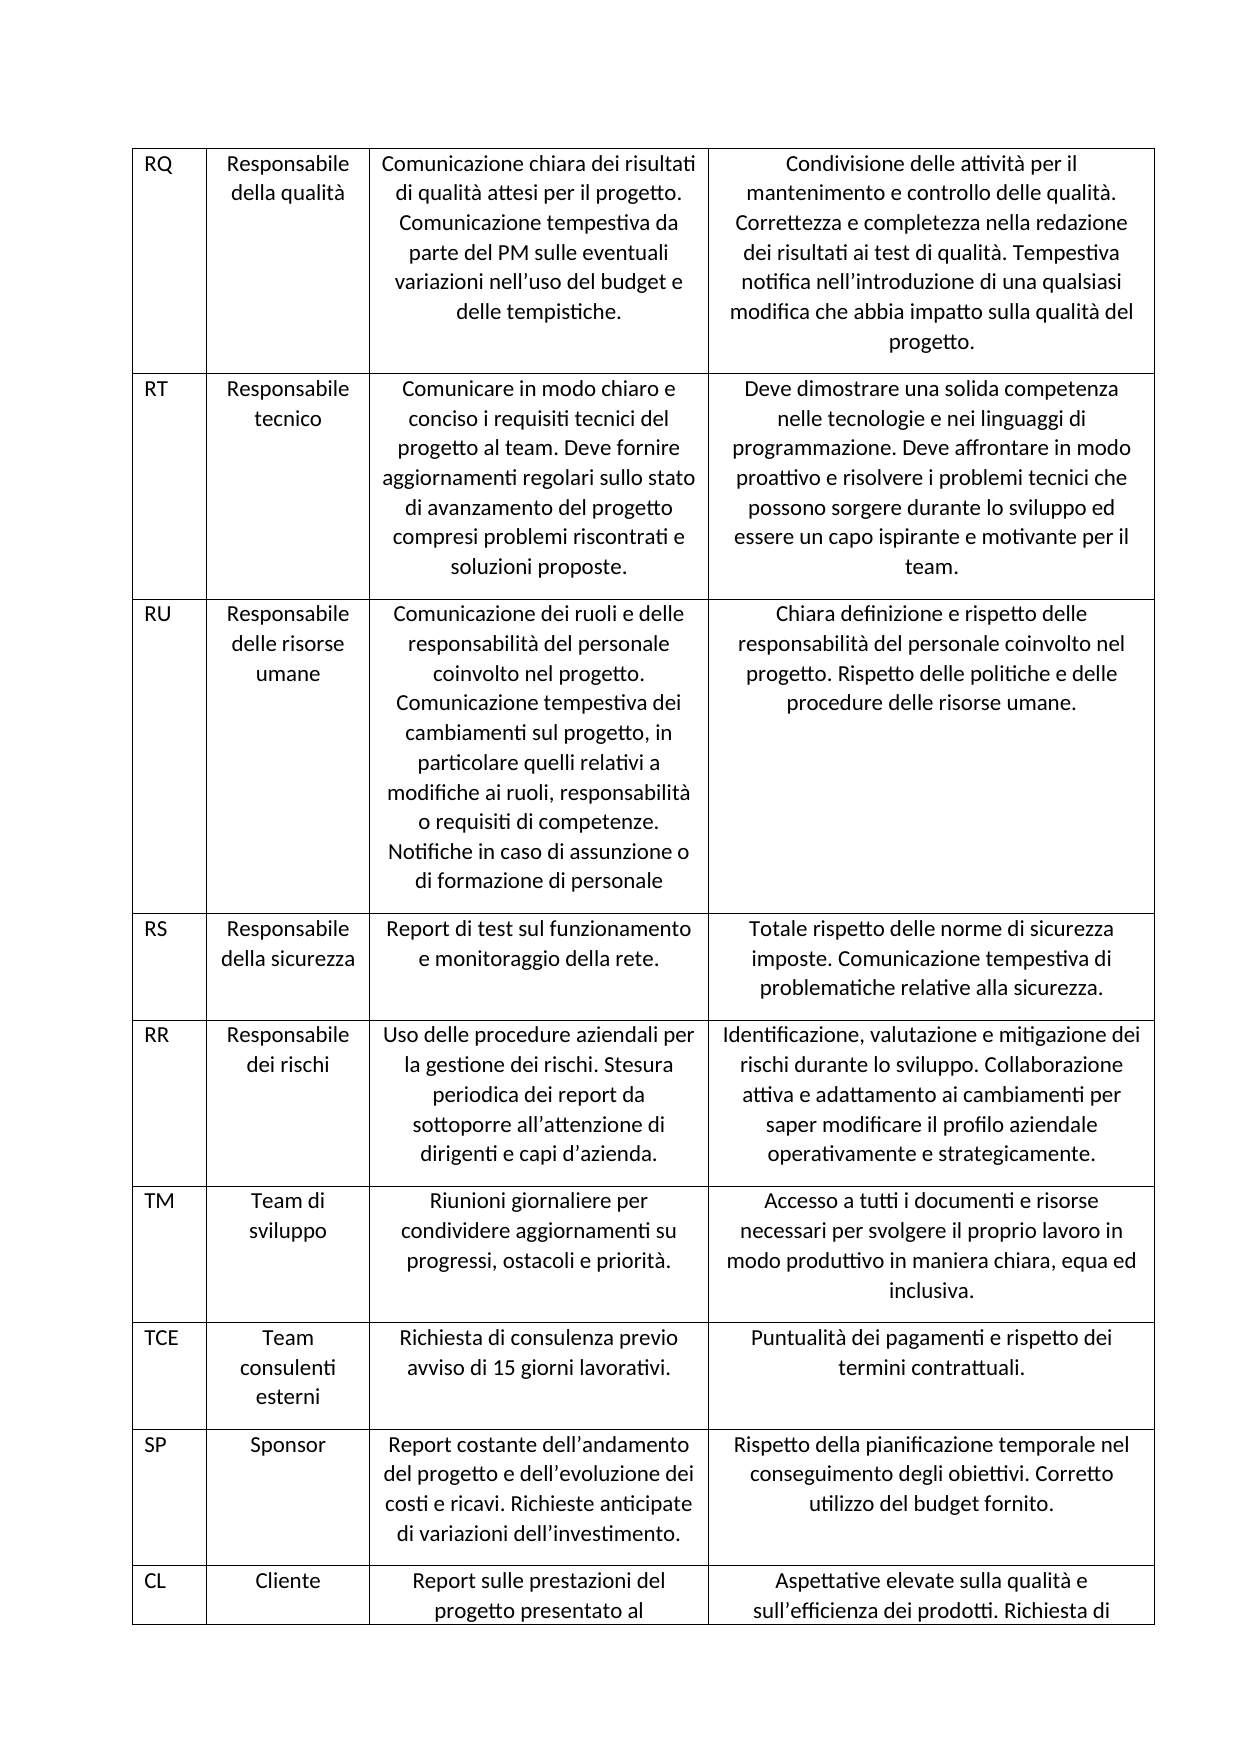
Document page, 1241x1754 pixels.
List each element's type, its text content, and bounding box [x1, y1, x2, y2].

table_cell Chiara definizione e rispetto delle responsabilità del personale coinvolto nel progetto. Rispetto delle politiche e delle procedure delle risorse umane. [709, 600, 1154, 913]
table_cell Riunioni giornaliere per condividere aggiornamenti su progressi, ostacoli e priorità. [370, 1187, 708, 1322]
table_cell Responsabile della sicurezza [207, 914, 369, 1019]
table_cell Report di test sul funzionamento e monitoraggio della rete. [370, 914, 708, 1019]
table_cell RR [133, 1021, 206, 1186]
table_cell Comunicazione dei ruoli e delle responsabilità del personale coinvolto nel progetto. Comunicazione tempestiva dei cambiamenti sul progetto, in particolare quelli relativi a modifiche ai ruoli, responsabilità o requisiti di competenze. Notifiche in caso di assunzione o di formazione di personale [370, 600, 708, 913]
table_cell Puntualità dei pagamenti e rispetto dei termini contrattuali. [709, 1323, 1154, 1429]
table_cell RS [133, 914, 206, 1019]
table_cell TM [133, 1187, 206, 1322]
table_cell Comunicazione chiara dei risultati di qualità attesi per il progetto. Comunicazione tempestiva da parte del PM sulle eventuali variazioni nell’uso del budget e delle tempistiche. [370, 149, 708, 373]
table_cell Accesso a tutti i documenti e risorse necessari per svolgere il proprio lavoro in modo produttivo in maniera chiara, equa ed inclusiva. [709, 1187, 1154, 1322]
table_cell CL [133, 1566, 206, 1624]
table_cell Team consulenti esterni [207, 1323, 369, 1429]
table_cell Richiesta di consulenza previo avviso di 15 giorni lavorativi. [370, 1323, 708, 1429]
table_cell Identificazione, valutazione e mitigazione dei rischi durante lo sviluppo. Collaborazione attiva e adattamento ai cambiamenti per saper modificare il profilo aziendale operativamente e strategicamente. [709, 1021, 1154, 1186]
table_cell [709, 1566, 1154, 1624]
table_cell Responsabile della qualità [207, 149, 369, 373]
table_cell TCE [133, 1323, 206, 1429]
table_cell Responsabile delle risorse umane [207, 600, 369, 913]
table_cell Rispetto della pianificazione temporale nel conseguimento degli obiettivi. Corretto utilizzo del budget fornito. [709, 1430, 1154, 1565]
table_cell Cliente [207, 1566, 369, 1624]
table_cell Deve dimostrare una solida competenza nelle tecnologie e nei linguaggi di programmazione. Deve affrontare in modo proattivo e risolvere i problemi tecnici che possono sorgere durante lo sviluppo ed essere un capo ispirante e motivante per il team. [709, 374, 1154, 598]
table_cell Responsabile tecnico [207, 374, 369, 598]
table_cell Report costante dell’andamento del progetto e dell’evoluzione dei costi e ricavi. Richieste anticipate di variazioni dell’investimento. [370, 1430, 708, 1565]
table_cell Totale rispetto delle norme di sicurezza imposte. Comunicazione tempestiva di problematiche relative alla sicurezza. [709, 914, 1154, 1019]
table_cell Sponsor [207, 1430, 369, 1565]
table_cell Team di sviluppo [207, 1187, 369, 1322]
table_cell RQ [133, 149, 206, 373]
table_cell RU [133, 600, 206, 913]
table_cell Uso delle procedure aziendali per la gestione dei rischi. Stesura periodica dei report da sottoporre all’attenzione di dirigenti e capi d’azienda. [370, 1021, 708, 1186]
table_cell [370, 1566, 708, 1624]
table_cell RT [133, 374, 206, 598]
table_cell Condivisione delle attività per il mantenimento e controllo delle qualità. Correttezza e completezza nella redazione dei risultati ai test di qualità. Tempestiva notifica nell’introduzione di una qualsiasi modifica che abbia impatto sulla qualità del progetto. [709, 149, 1154, 373]
table_cell SP [133, 1430, 206, 1565]
table_cell Comunicare in modo chiaro e conciso i requisiti tecnici del progetto al team. Deve fornire aggiornamenti regolari sullo stato di avanzamento del progetto compresi problemi riscontrati e soluzioni proposte. [370, 374, 708, 598]
table_cell Responsabile dei rischi [207, 1021, 369, 1186]
